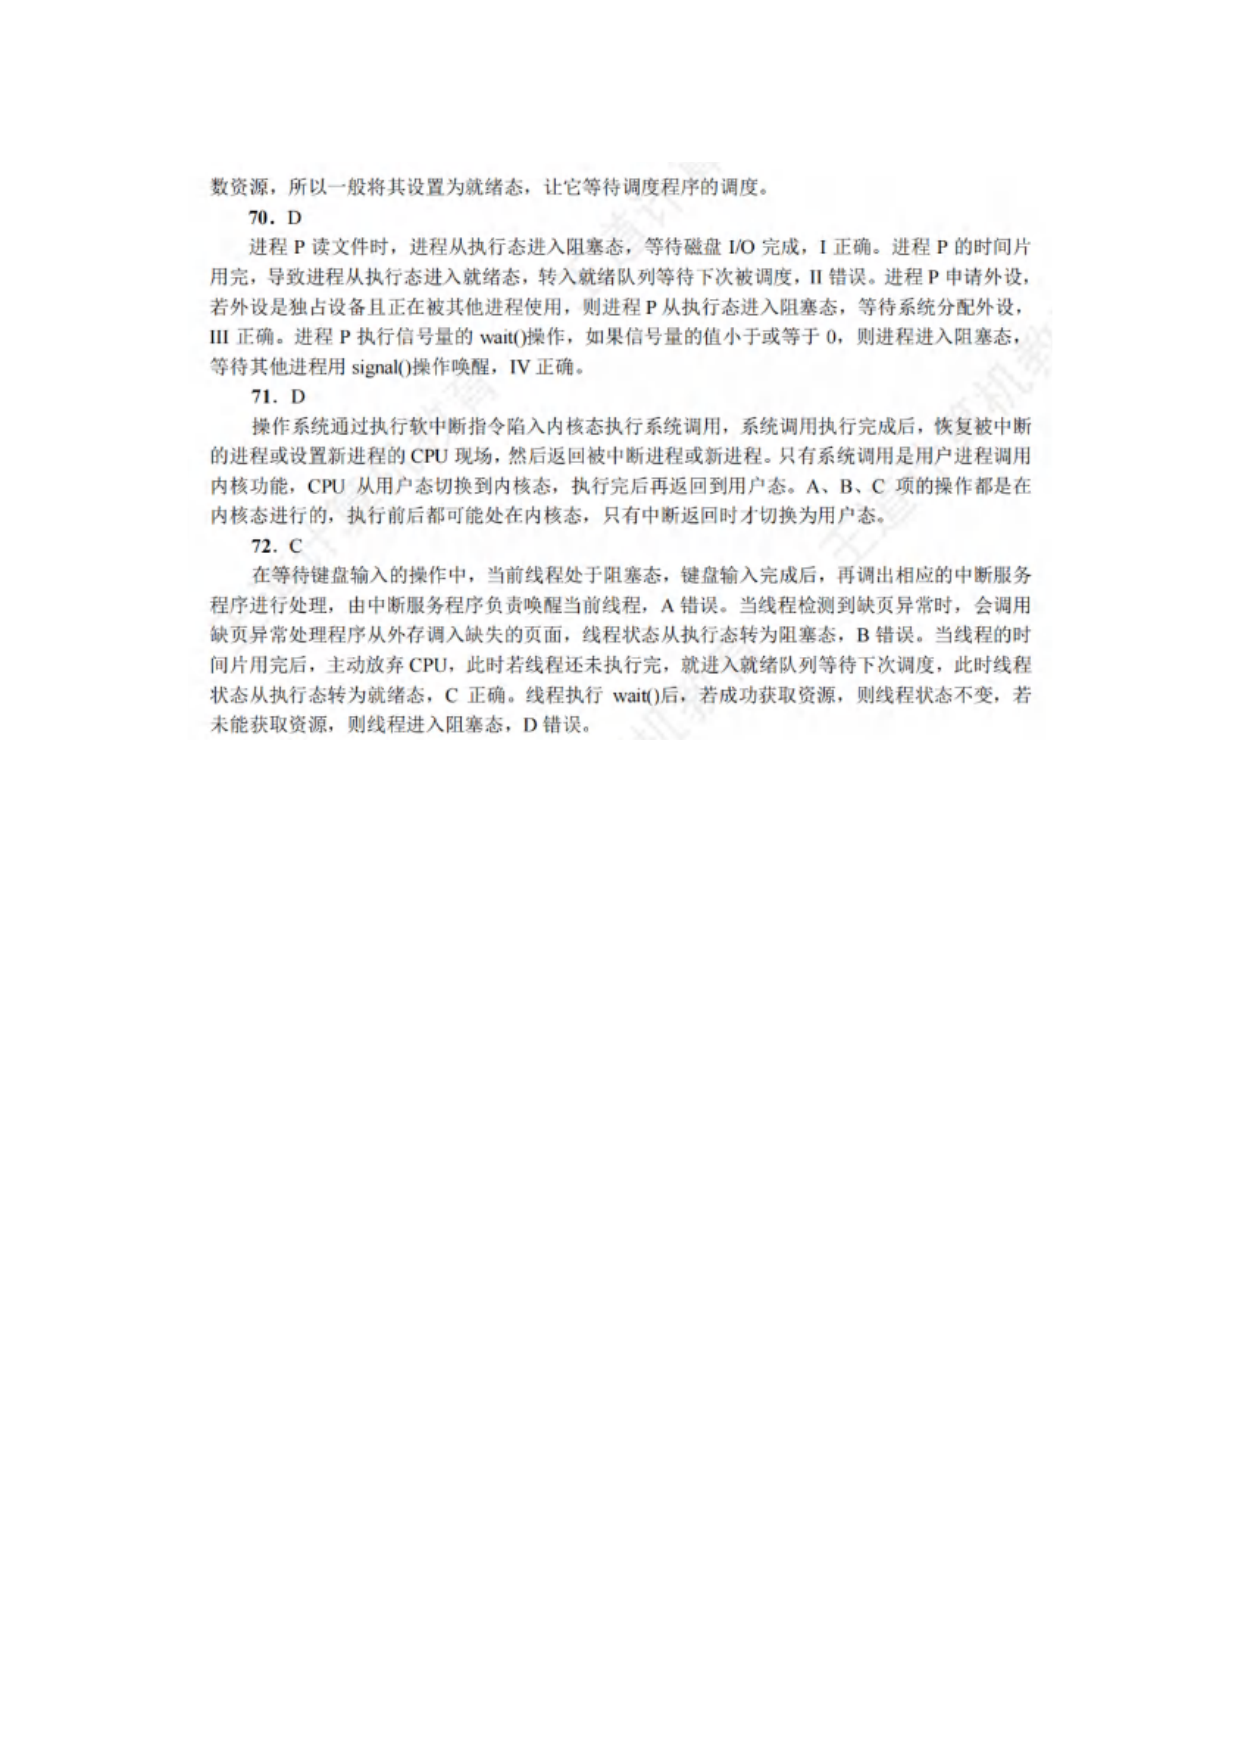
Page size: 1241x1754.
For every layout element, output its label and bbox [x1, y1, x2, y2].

picture [187, 162, 1053, 740]
